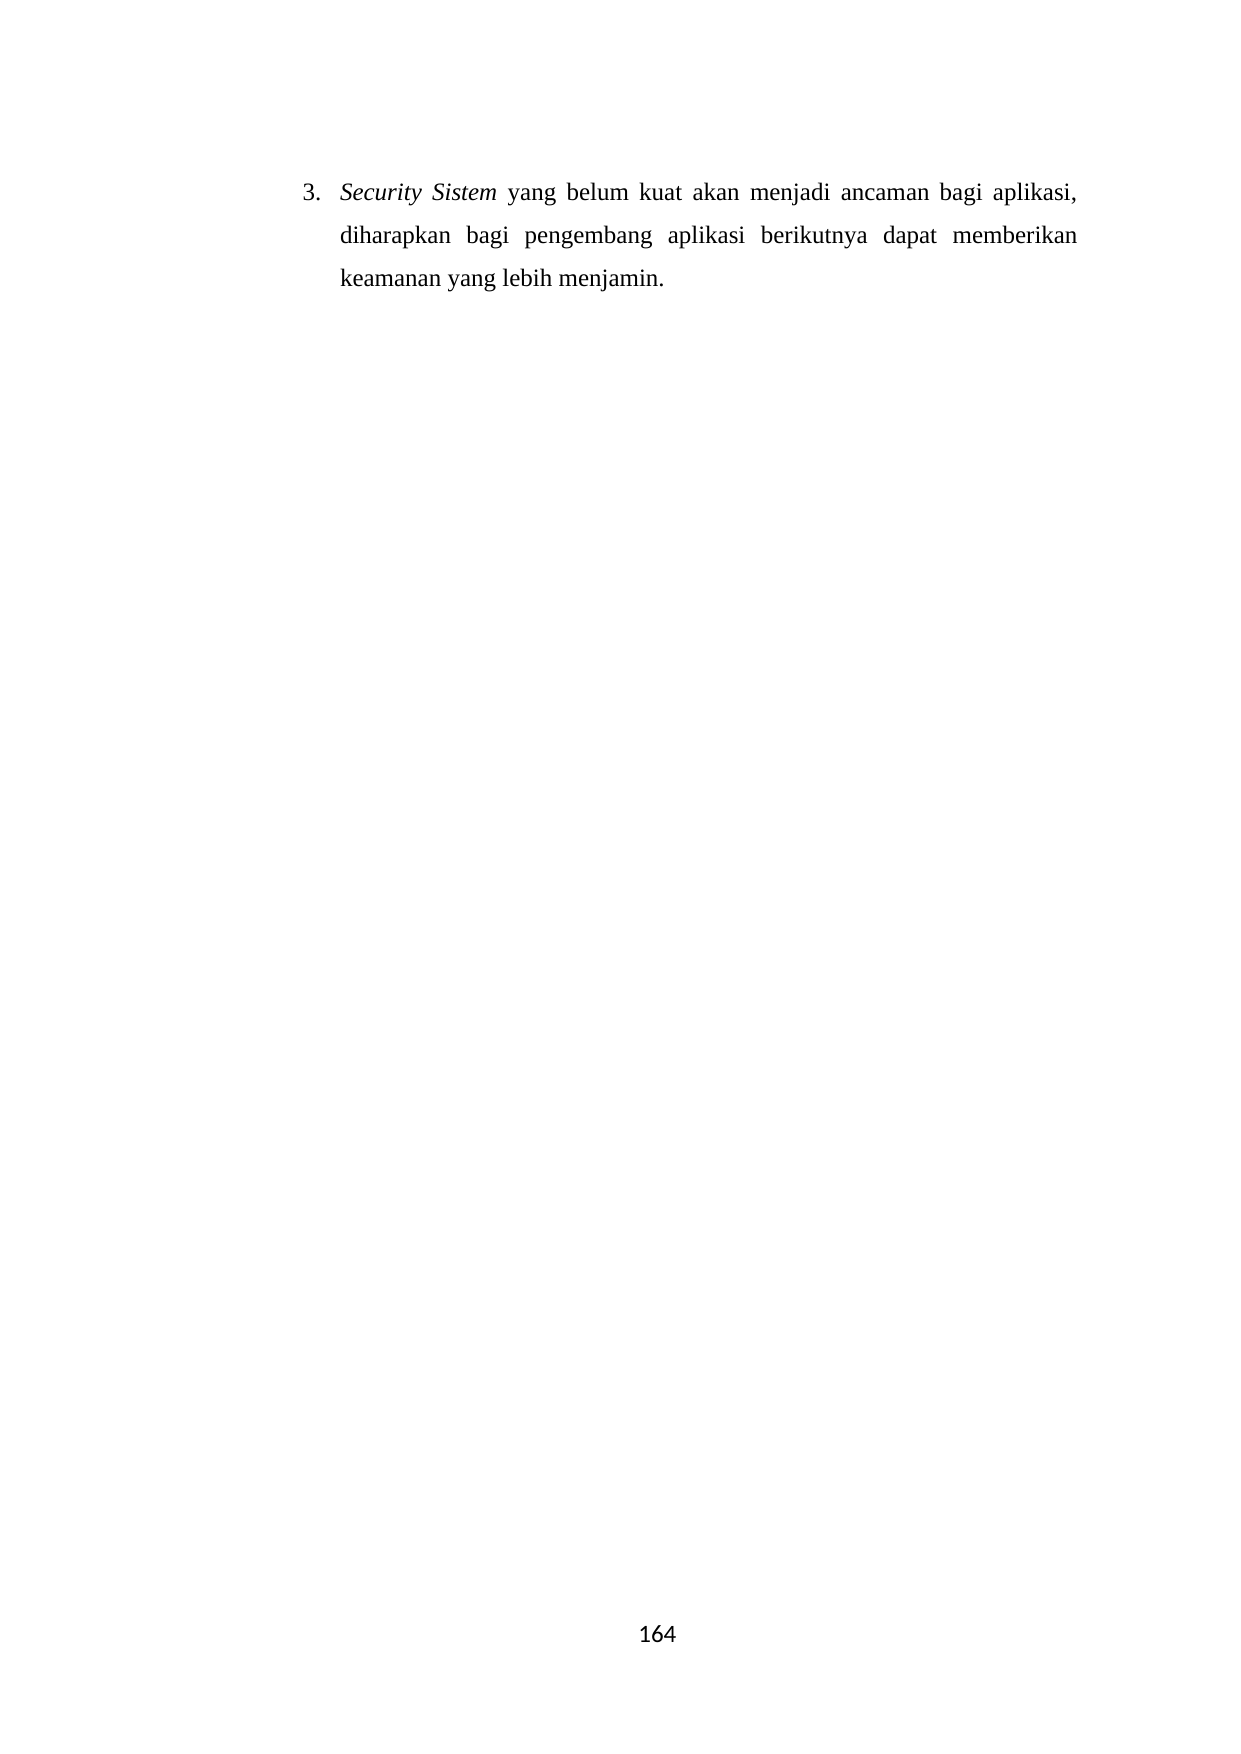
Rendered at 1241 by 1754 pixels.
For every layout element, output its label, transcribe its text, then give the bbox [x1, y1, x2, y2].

list Security Sistem yang belum kuat akan menjadi ancaman bagi aplikasi, diharapkan bagi pengembang aplikasi berikutnya dapat memberikan keamanan yang lebih menjamin. [302, 177, 1078, 292]
